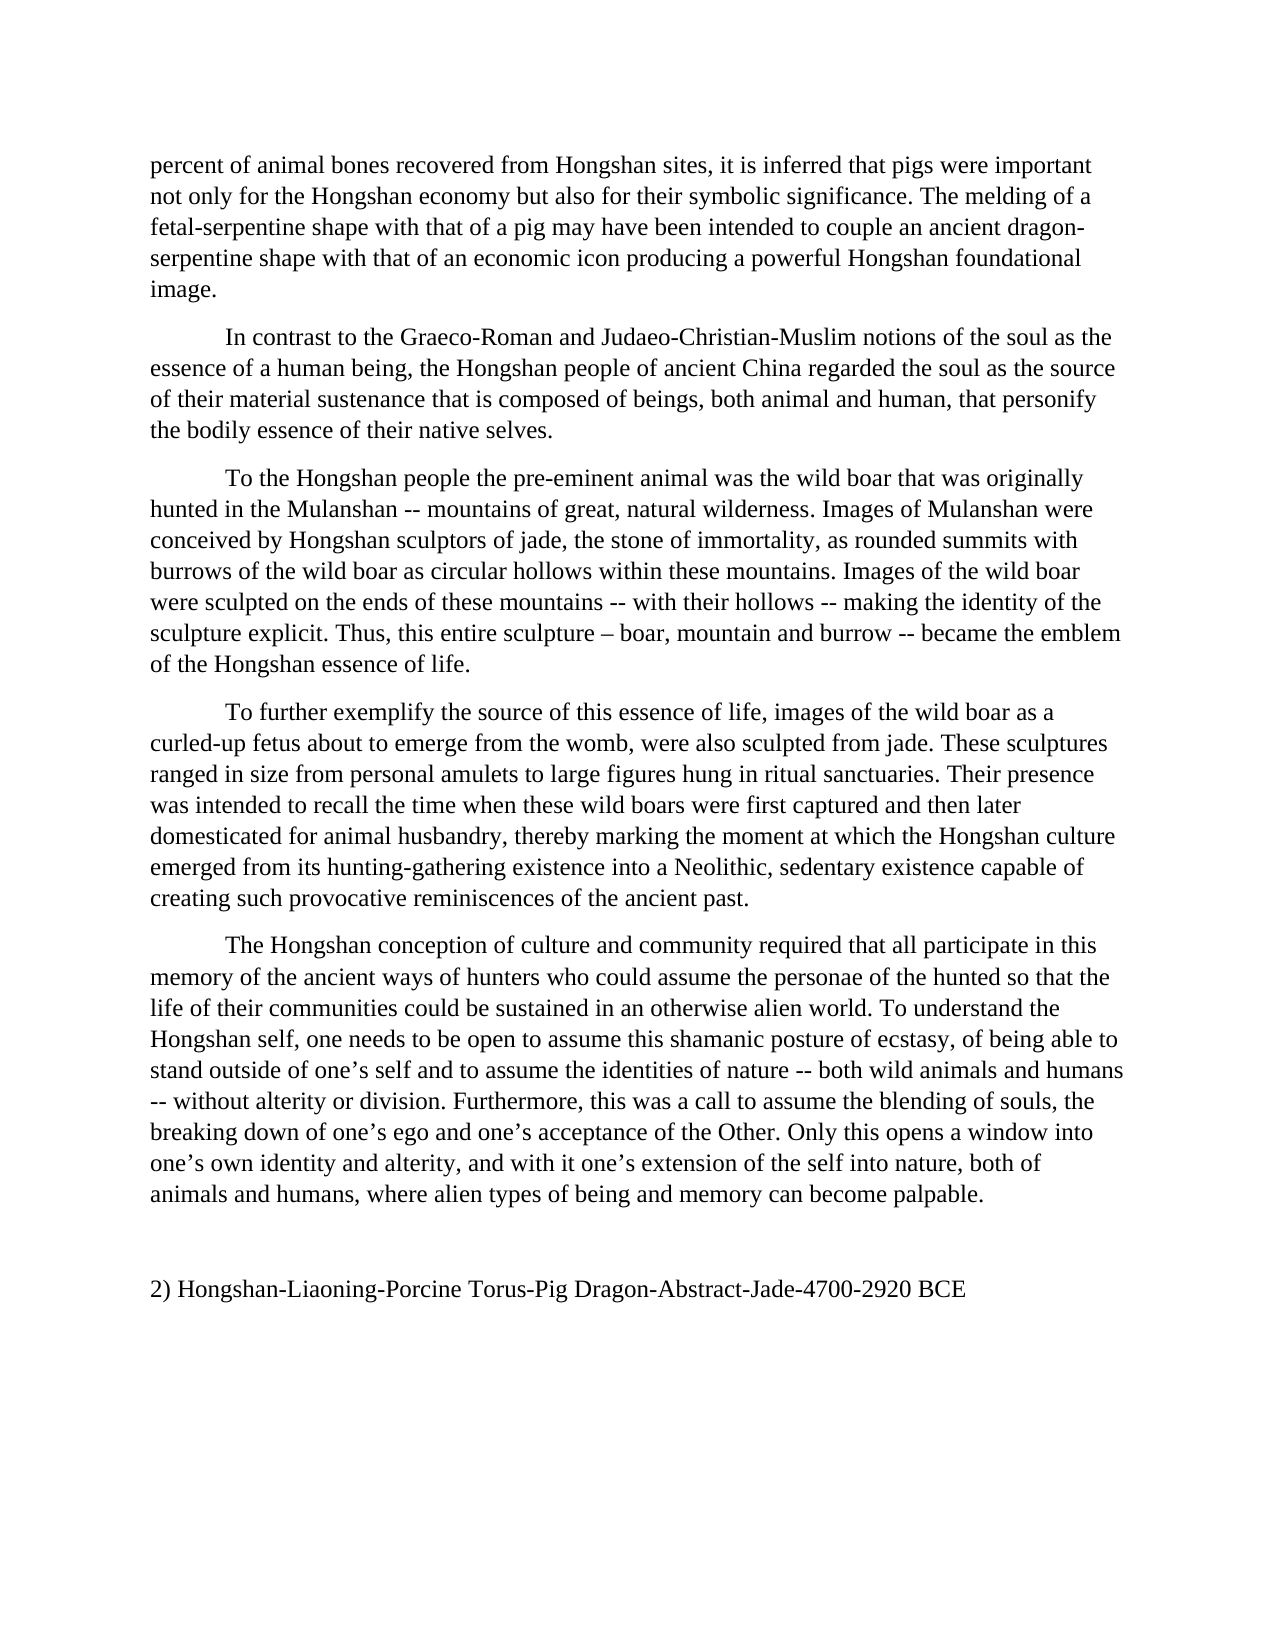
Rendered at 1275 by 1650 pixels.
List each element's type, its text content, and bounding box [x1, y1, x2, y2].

text 2) Hongshan-Liaoning-Porcine Torus-Pig Dragon-Abstract-Jade-4700-2920 BCE [150, 1274, 1125, 1303]
text To the Hongshan people the pre-eminent animal was the wild boar that was originally hunted in the Mulanshan -- mountains of great, natural wilderness. Images of Mulanshan were conceived by Hongshan sculptors of jade, the stone of immortality, as rounded summits with burrows of the wild boar as circular hollows within these mountains. Images of the wild boar were sculpted on the ends of these mountains -- with their hollows -- making the identity of the sculpture explicit. Thus, this entire sculpture – boar, mountain and burrow -- became the emblem of the Hongshan essence of life. [150, 463, 1125, 678]
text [150, 150, 1125, 303]
text The Hongshan conception of culture and community required that all participate in this memory of the ancient ways of hunters who could assume the personae of the hunted so that the life of their communities could be sustained in an otherwise alien world. To understand the Hongshan self, one needs to be open to assume this shamanic posture of ecstasy, of being able to stand outside of one’s self and to assume the identities of nature -- both wild animals and humans -- without alterity or division. Furthermore, this was a call to assume the blending of souls, the breaking down of one’s ego and one’s acceptance of the Other. Only this opens a window into one’s own identity and alterity, and with it one’s extension of the self into nature, both of animals and humans, where alien types of being and memory can become palpable. [150, 931, 1125, 1208]
text To further exemplify the source of this essence of life, images of the wild boar as a curled-up fetus about to emerge from the womb, were also sculpted from jade. These sculptures ranged in size from personal amulets to large figures hung in ritual sanctuaries. Their presence was intended to recall the time when these wild boars were first captured and then later domesticated for animal husbandry, thereby marking the moment at which the Hongshan culture emerged from its hunting-gathering existence into a Neolithic, sedentary existence capable of creating such provocative reminiscences of the ancient past. [150, 697, 1125, 912]
text In contrast to the Graeco-Roman and Judaeo-Christian-Muslim notions of the soul as the essence of a human being, the Hongshan people of ancient China regarded the soul as the source of their material sustenance that is composed of beings, both animal and human, that personify the bodily essence of their native selves. [150, 322, 1125, 444]
